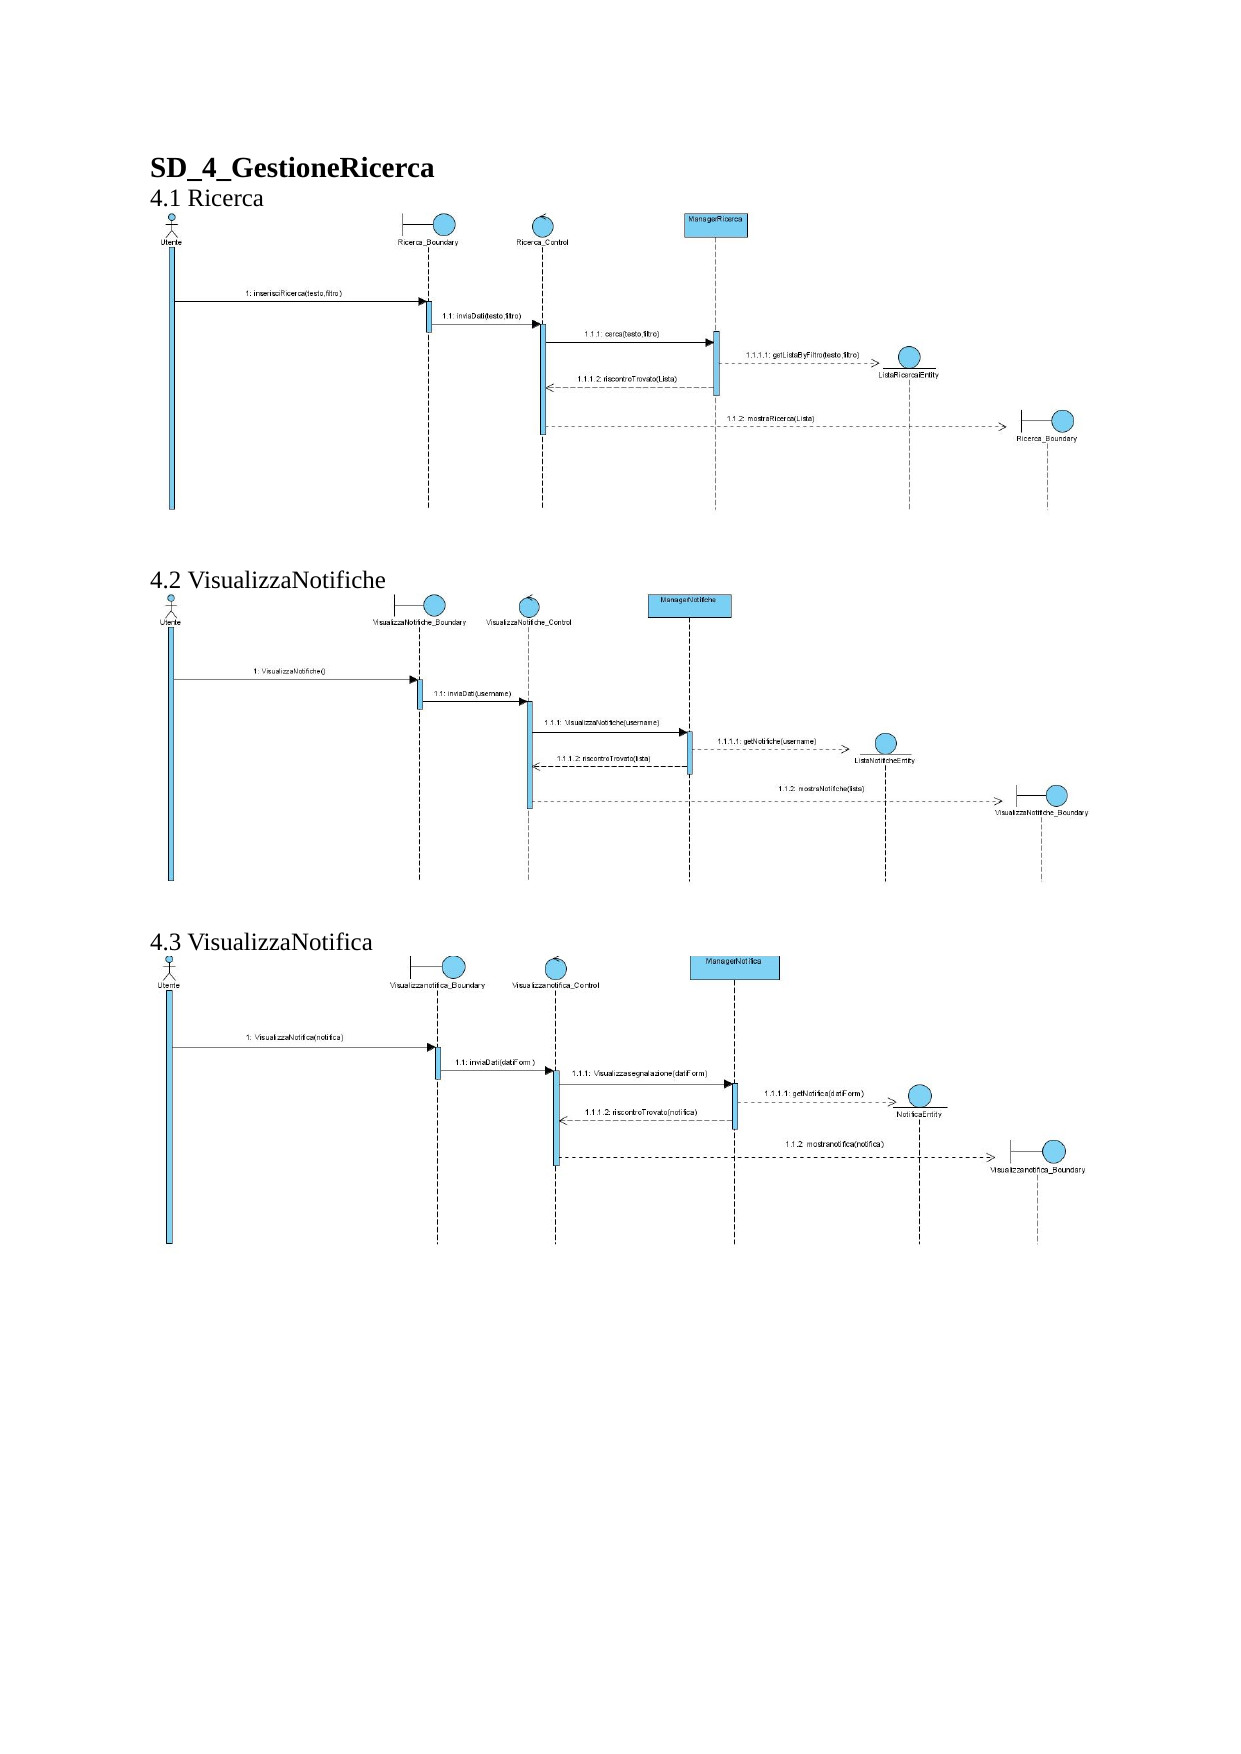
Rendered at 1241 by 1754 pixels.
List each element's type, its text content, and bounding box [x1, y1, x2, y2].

picture [150, 212, 1091, 537]
text 4.3 VisualizzaNotifica [150, 927, 1090, 956]
text 4.2 VisualizzaNotifiche [150, 565, 1090, 593]
text 4.1 Ricerca [150, 183, 1090, 212]
picture [150, 593, 1091, 899]
text SD_4_GestioneRicerca [150, 150, 1090, 183]
picture [150, 956, 1091, 1281]
